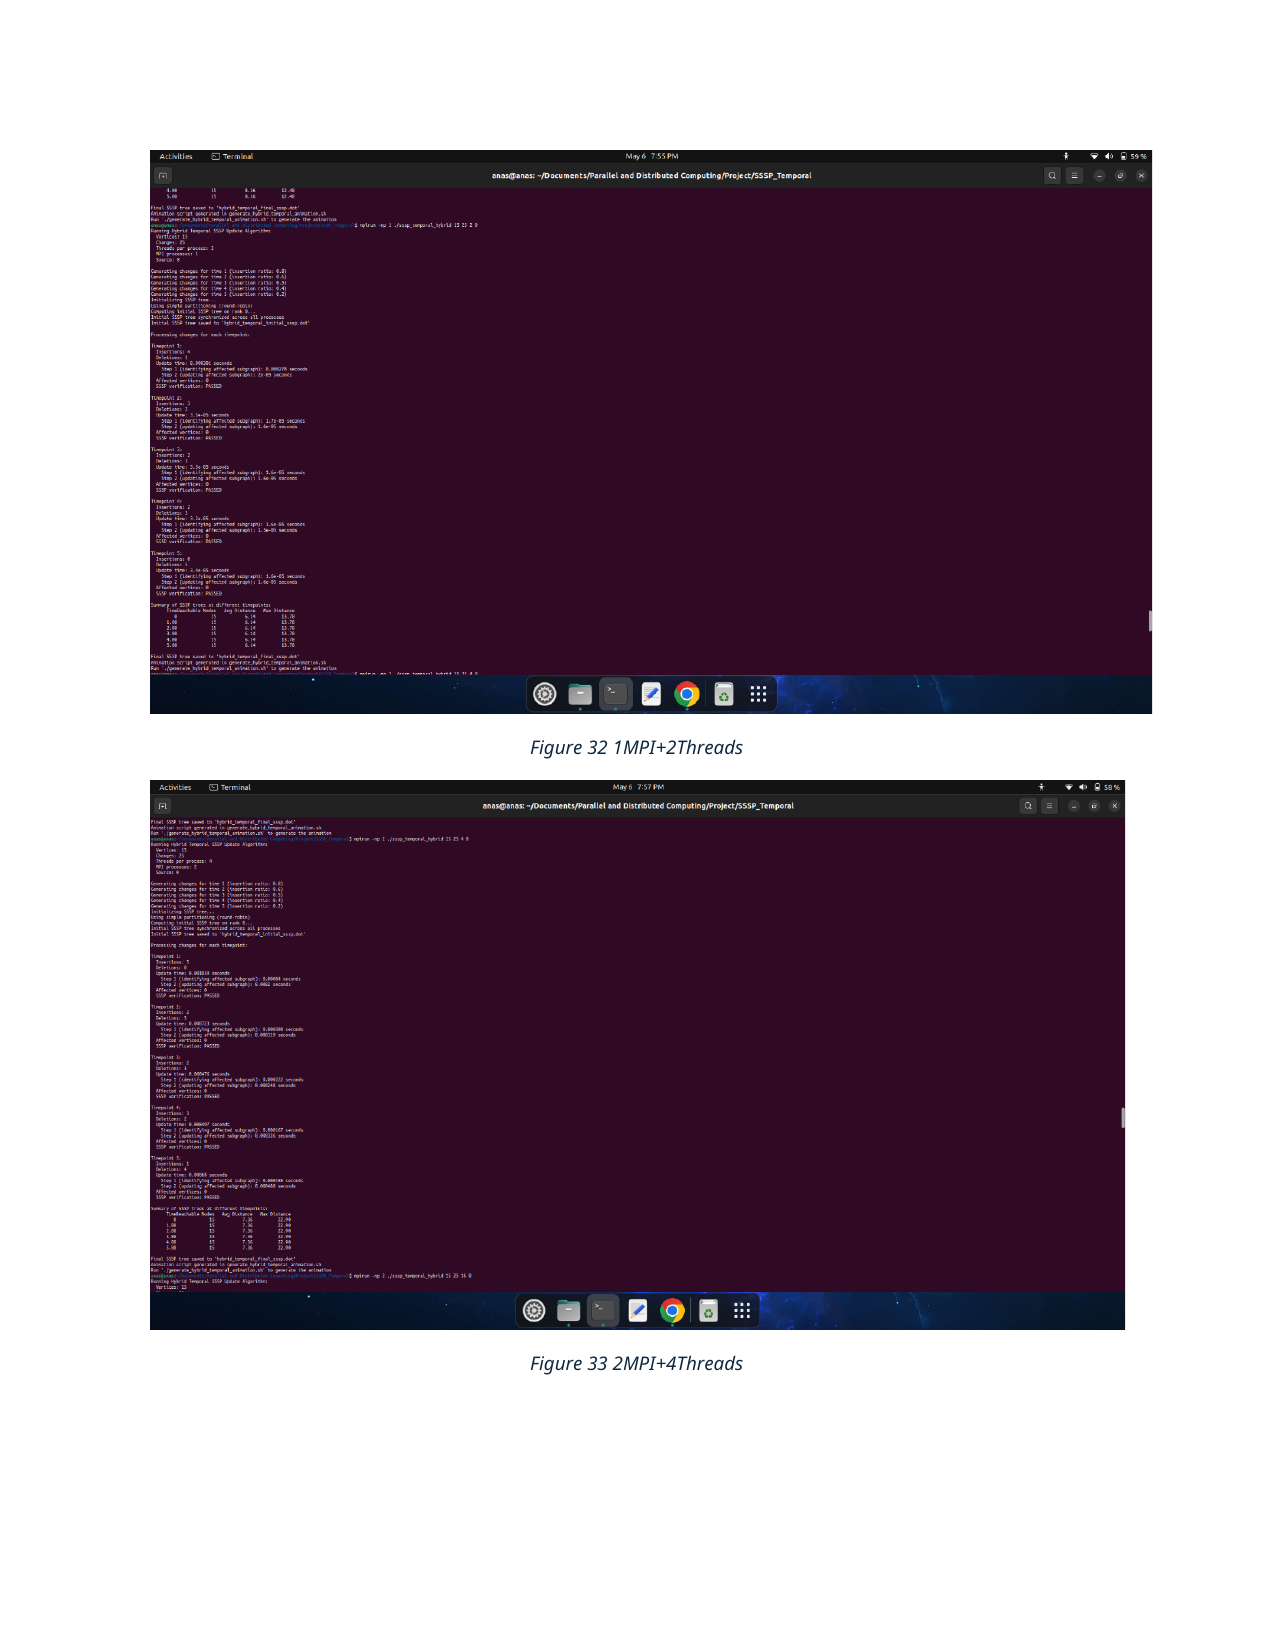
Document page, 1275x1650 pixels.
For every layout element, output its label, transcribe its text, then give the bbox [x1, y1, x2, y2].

picture [150, 780, 1125, 1330]
picture [150, 150, 1153, 714]
